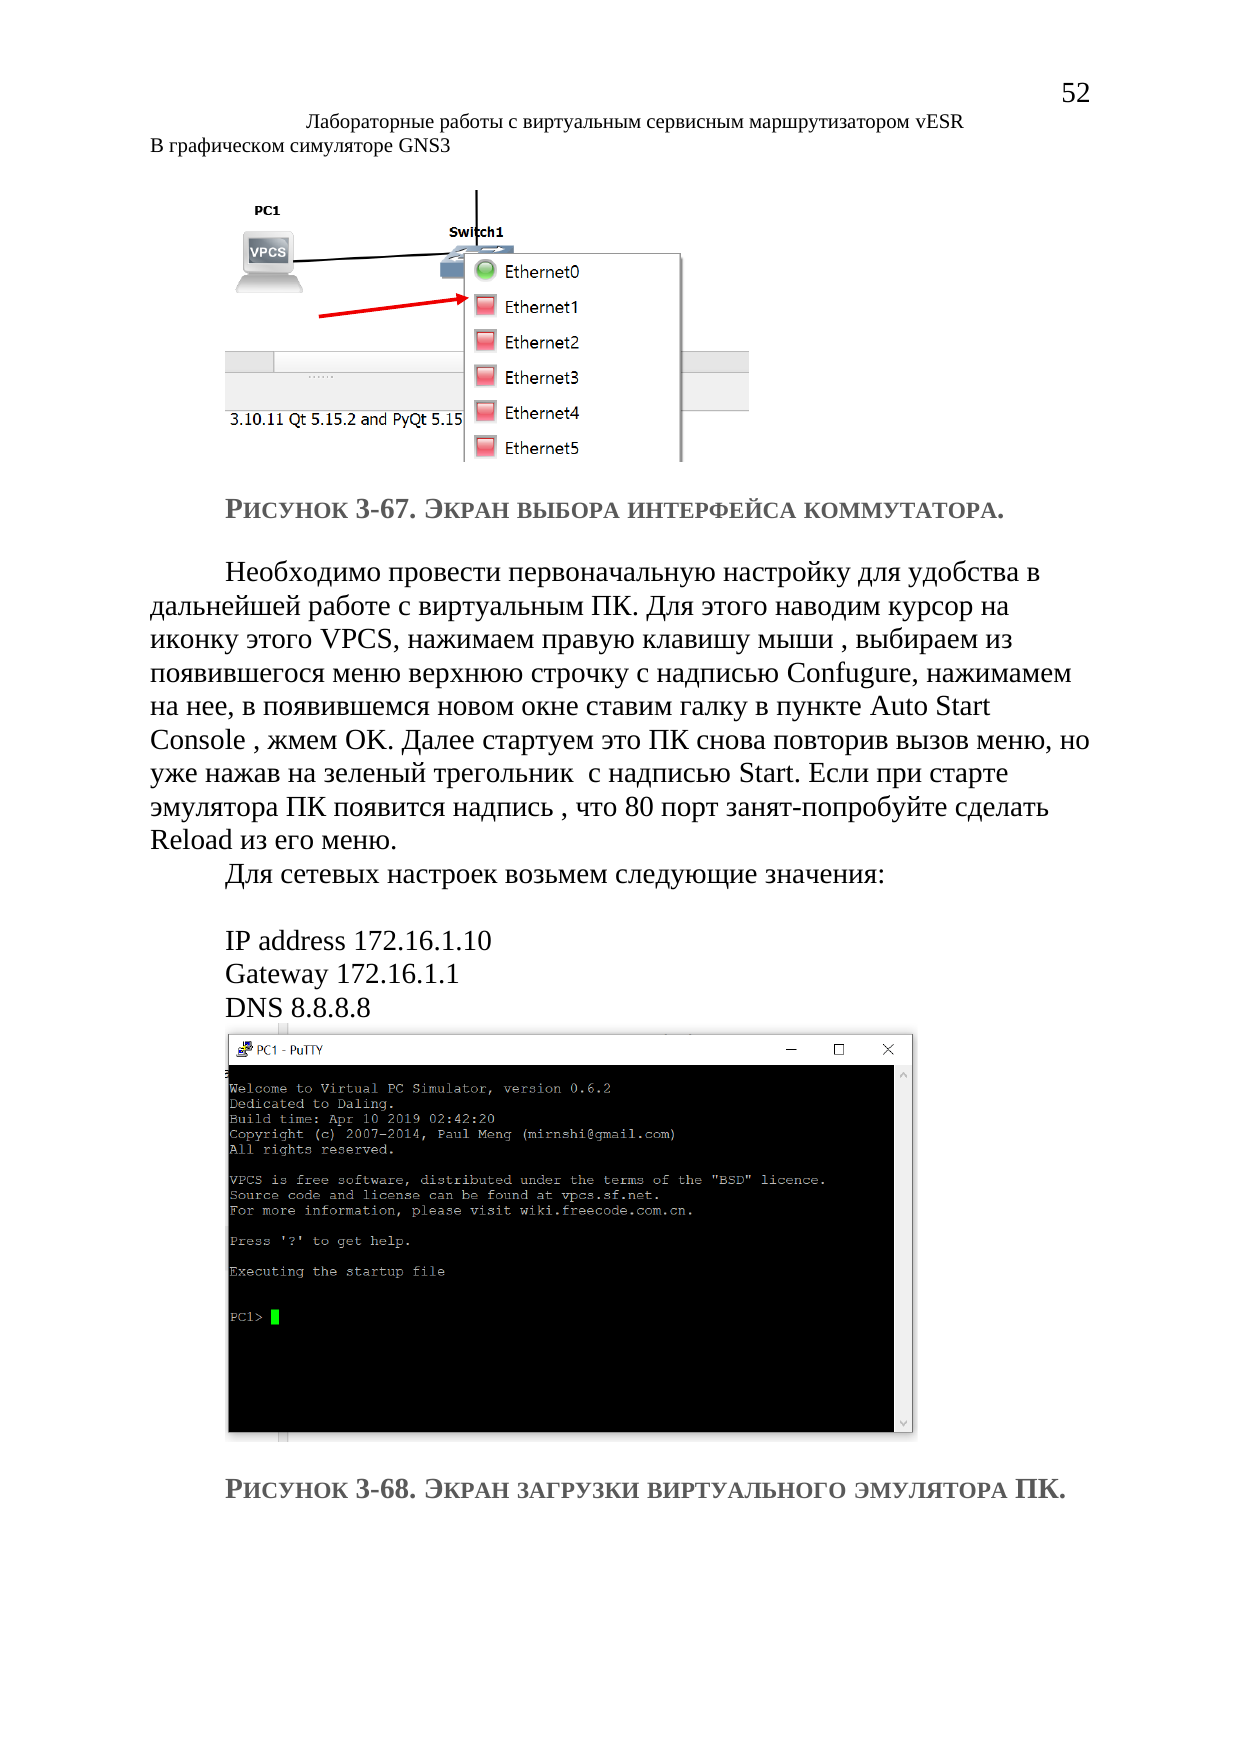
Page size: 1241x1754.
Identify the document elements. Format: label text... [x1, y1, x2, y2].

text Рисунок 3-24. Экран загрузки виртуального эмулятора ПК. [150, 1471, 1090, 1505]
text Для сетевых настроек возьмем следующие значения: [150, 856, 1090, 889]
text Необходимо провести первоначальную настройку для удобства в дальнейшей работе с виртуальным ПК. Для этого наводим курсор на иконку этого VPCS, нажимаем правую клавишу мыши , выбираем из появившегося меню верхнюю строчку с надписью Confugure, нажимамем на нее, в появившемся новом окне ставим галку в пункте Auto Start Console , жмем OK. Далее стартуем это ПК снова повторив вызов меню, но уже нажав на зеленый трегольник с надписью Start. Если при старте эмулятора ПК появится надпись , что 80 порт занят-попробуйте сделать Reload из его меню. [150, 554, 1090, 856]
picture [225, 190, 749, 462]
text Рисунок 3-23. Экран выбора интерфейса коммутатора. [150, 491, 1090, 525]
text IP address 172.16.1.10 [150, 923, 1090, 957]
text DNS 8.8.8.8 [150, 990, 1090, 1024]
text Gateway 172.16.1.1 [150, 957, 1090, 990]
picture [225, 1023, 918, 1442]
